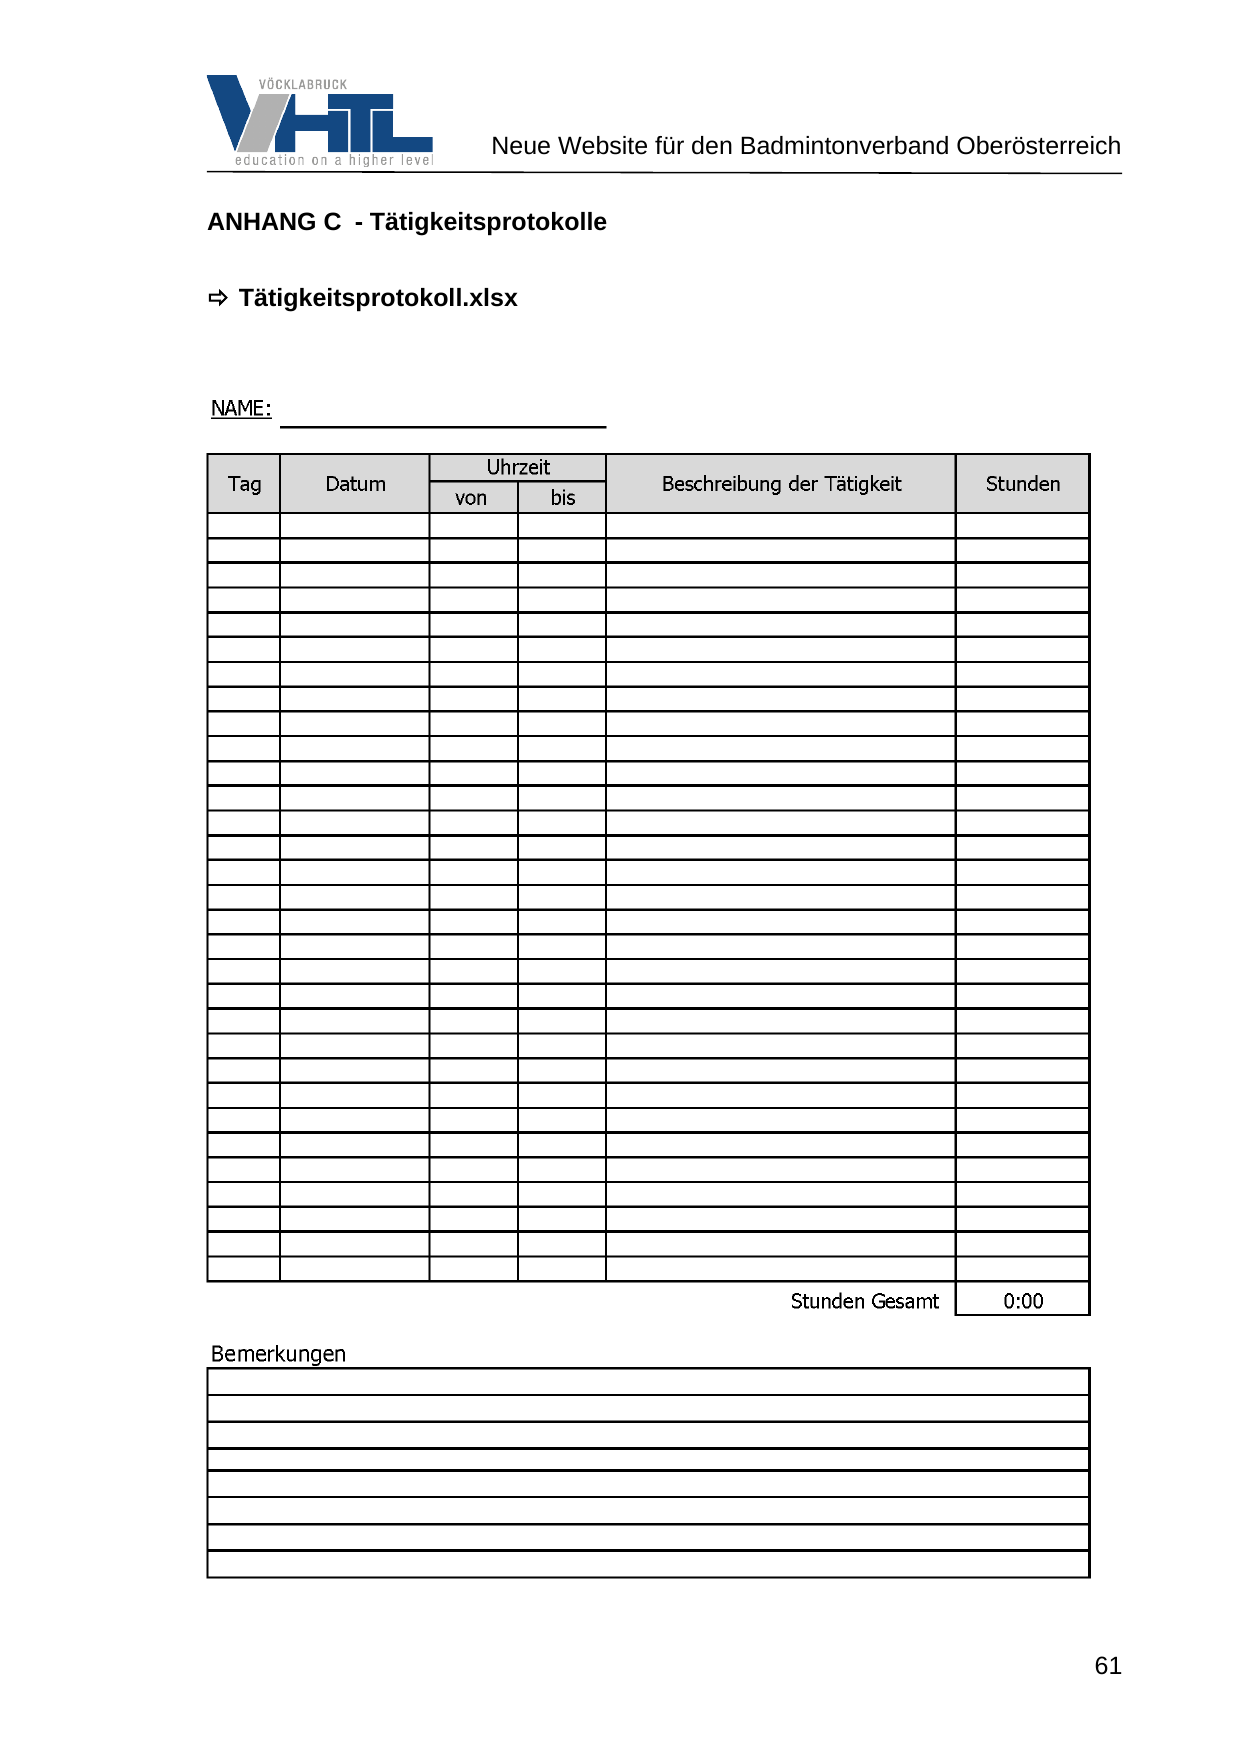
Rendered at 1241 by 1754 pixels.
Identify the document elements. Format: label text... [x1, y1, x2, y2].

text Tätigkeitsprotokoll.xlsx [207, 283, 1122, 312]
picture [206, 75, 433, 167]
picture [178, 291, 1123, 1630]
subtitle - Tätigkeitsprotokolle [207, 207, 1122, 236]
